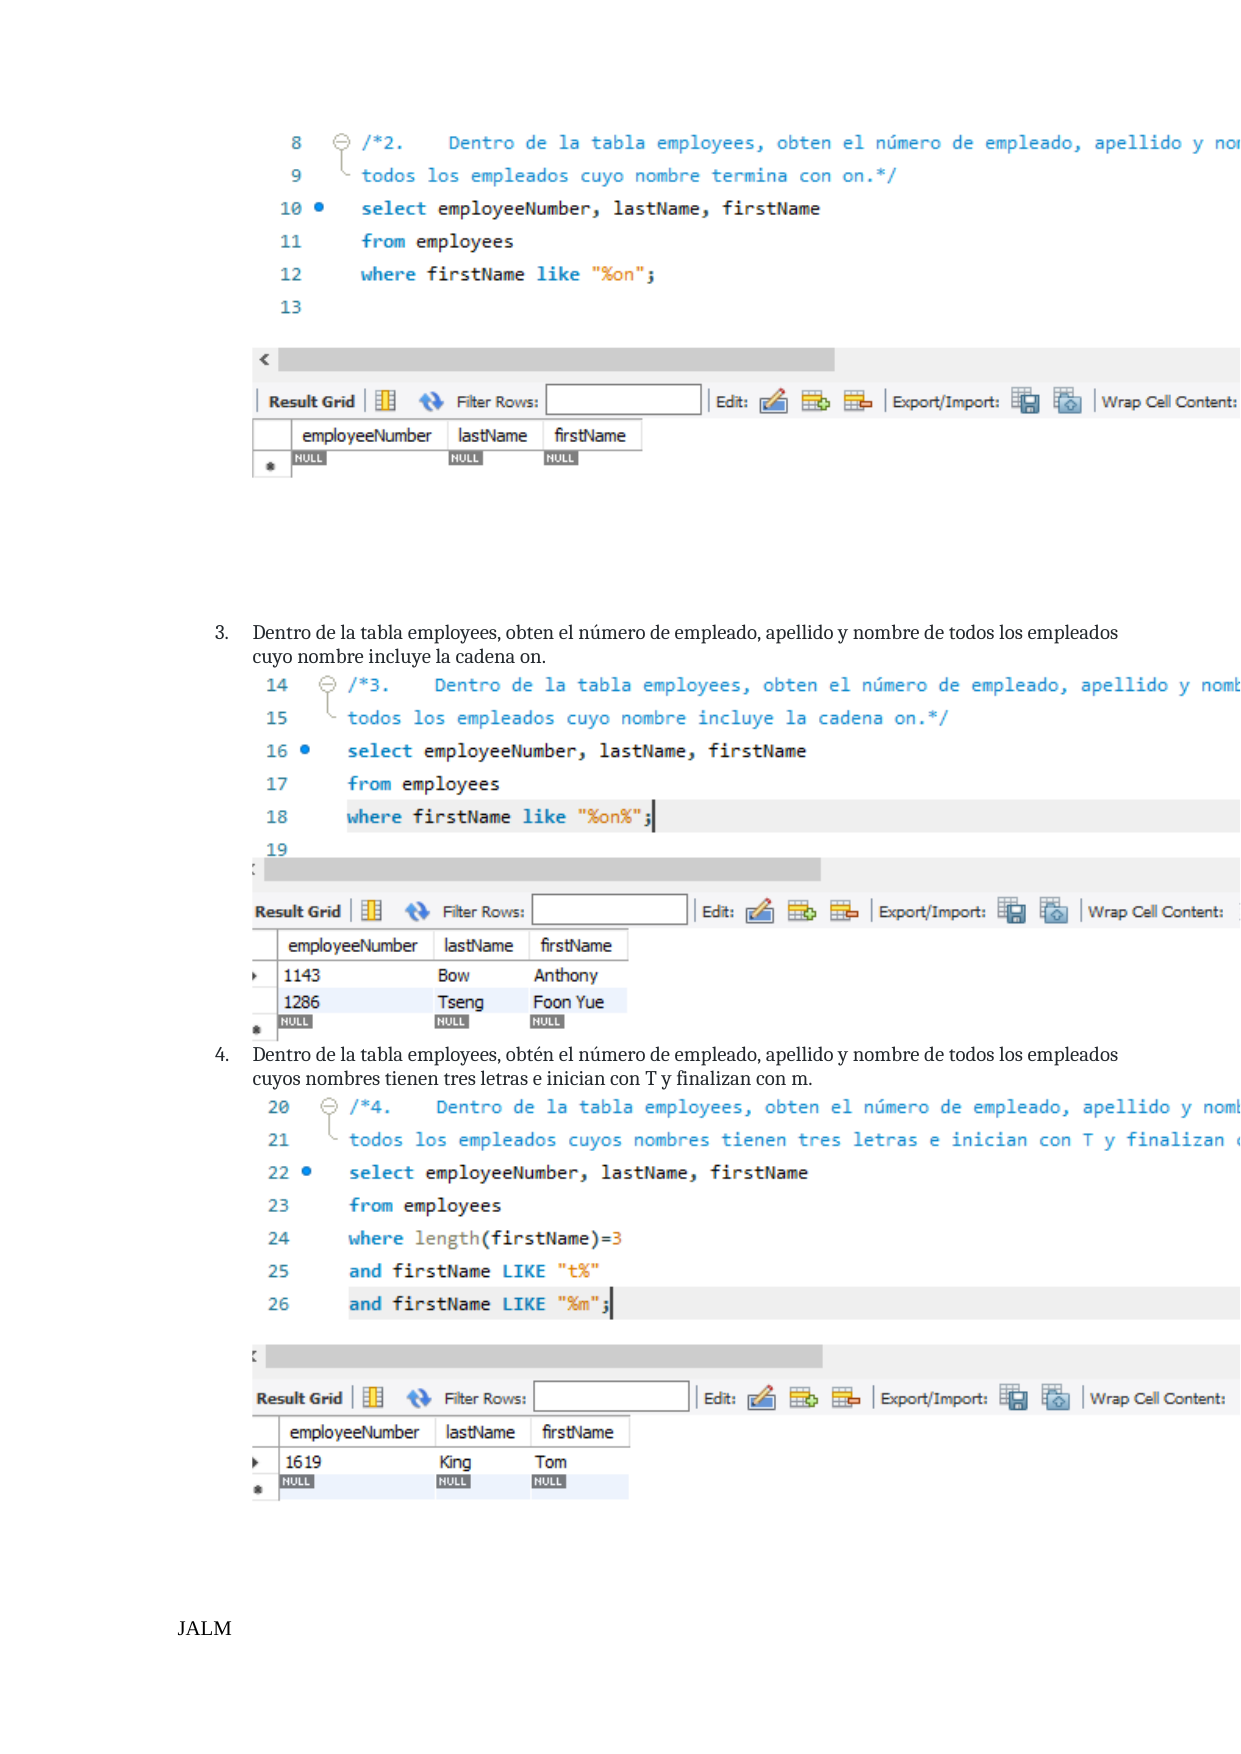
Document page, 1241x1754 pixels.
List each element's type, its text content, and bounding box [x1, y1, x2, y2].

list Dentro de la tabla employees, obtén el número de empleado, apellido y nombre de todos los empleados cuyos nombres tienen tres letras e inician con T y finalizan con m. [215, 1042, 1122, 1090]
list Dentro de la tabla employees, obten el número de empleado, apellido y nombre de todos los empleados cuyo nombre incluye la cadena on. [215, 621, 1122, 669]
picture [252, 132, 1241, 597]
picture [252, 1090, 1241, 1509]
picture [252, 668, 1241, 1043]
